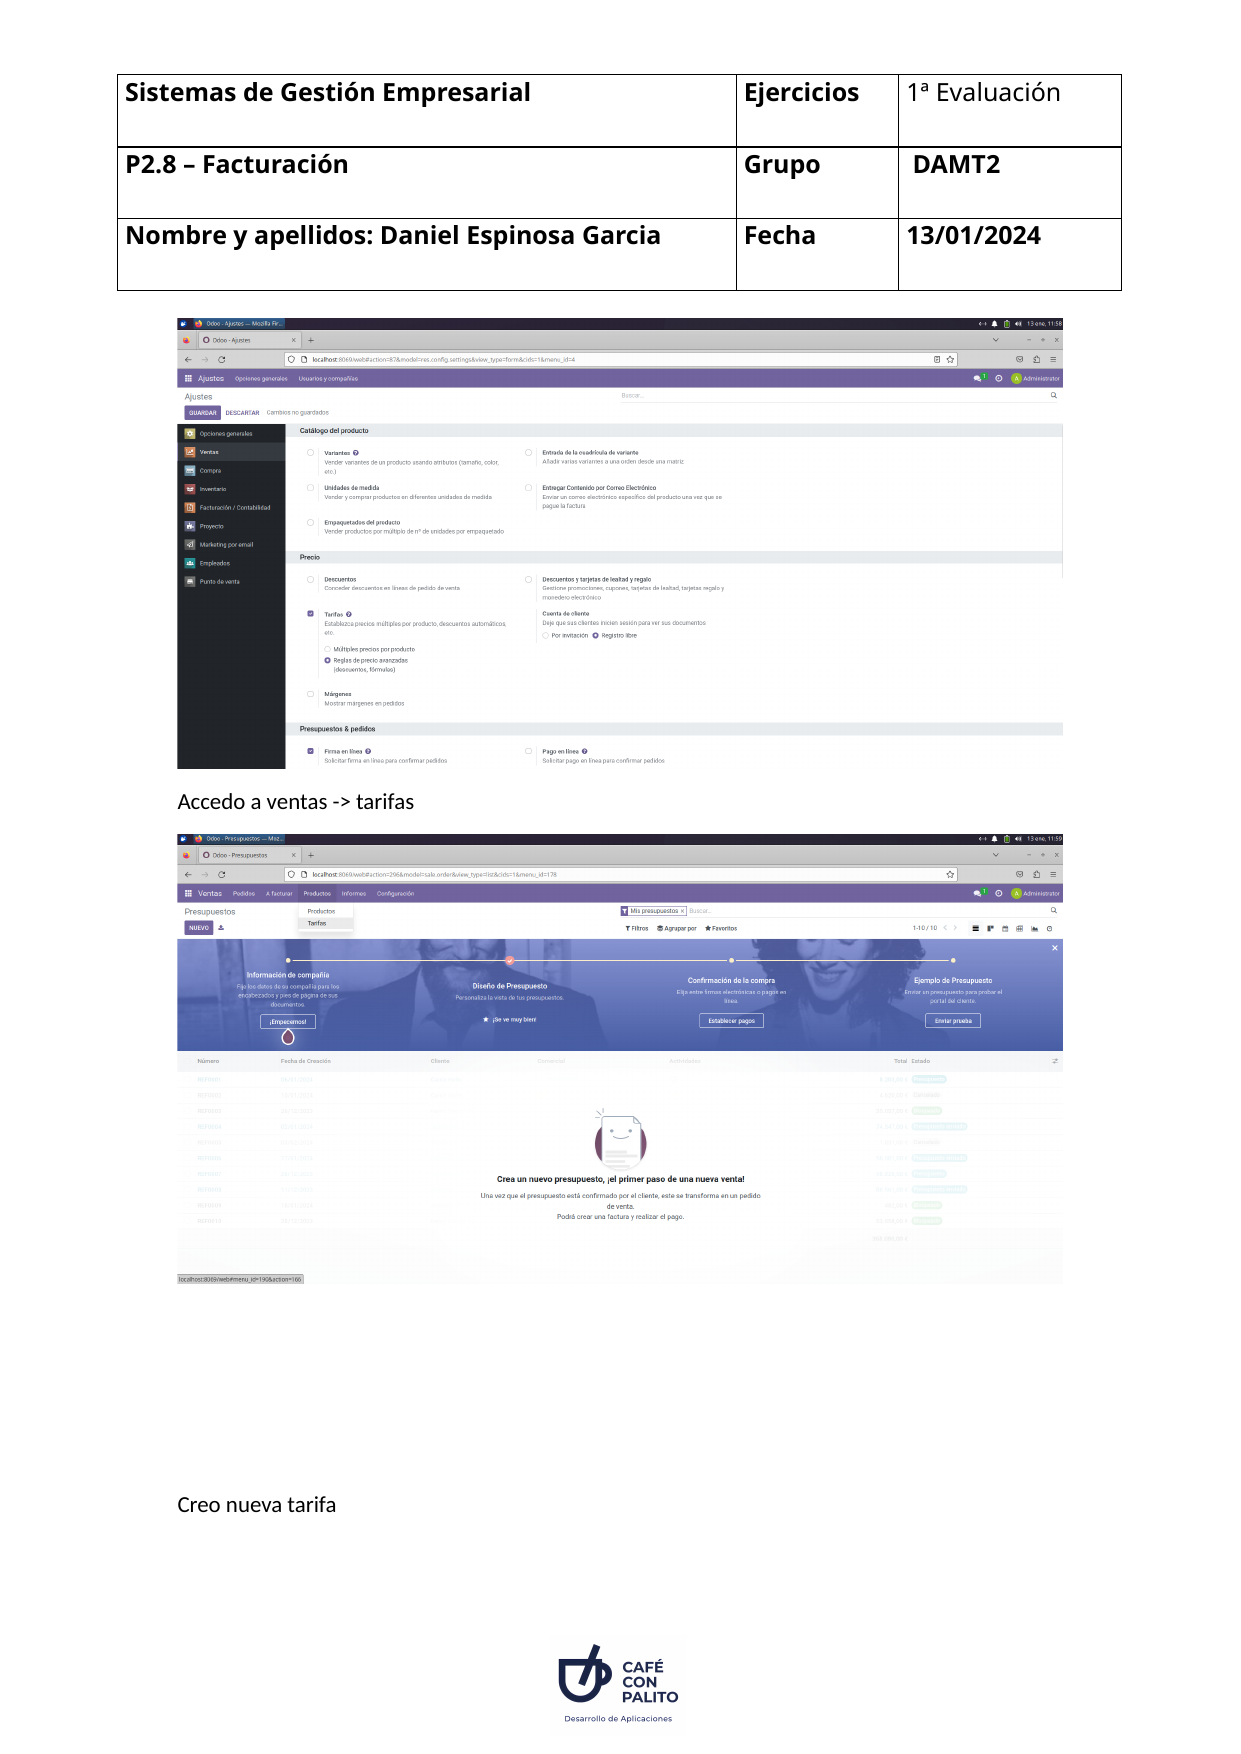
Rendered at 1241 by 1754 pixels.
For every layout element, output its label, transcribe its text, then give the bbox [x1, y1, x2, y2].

picture [549, 1635, 688, 1736]
text Creo nueva tarifa [177, 1490, 1063, 1518]
text Accedo a ventas -> tarifas [177, 787, 1063, 815]
picture [177, 318, 1063, 769]
picture [177, 834, 1063, 1284]
